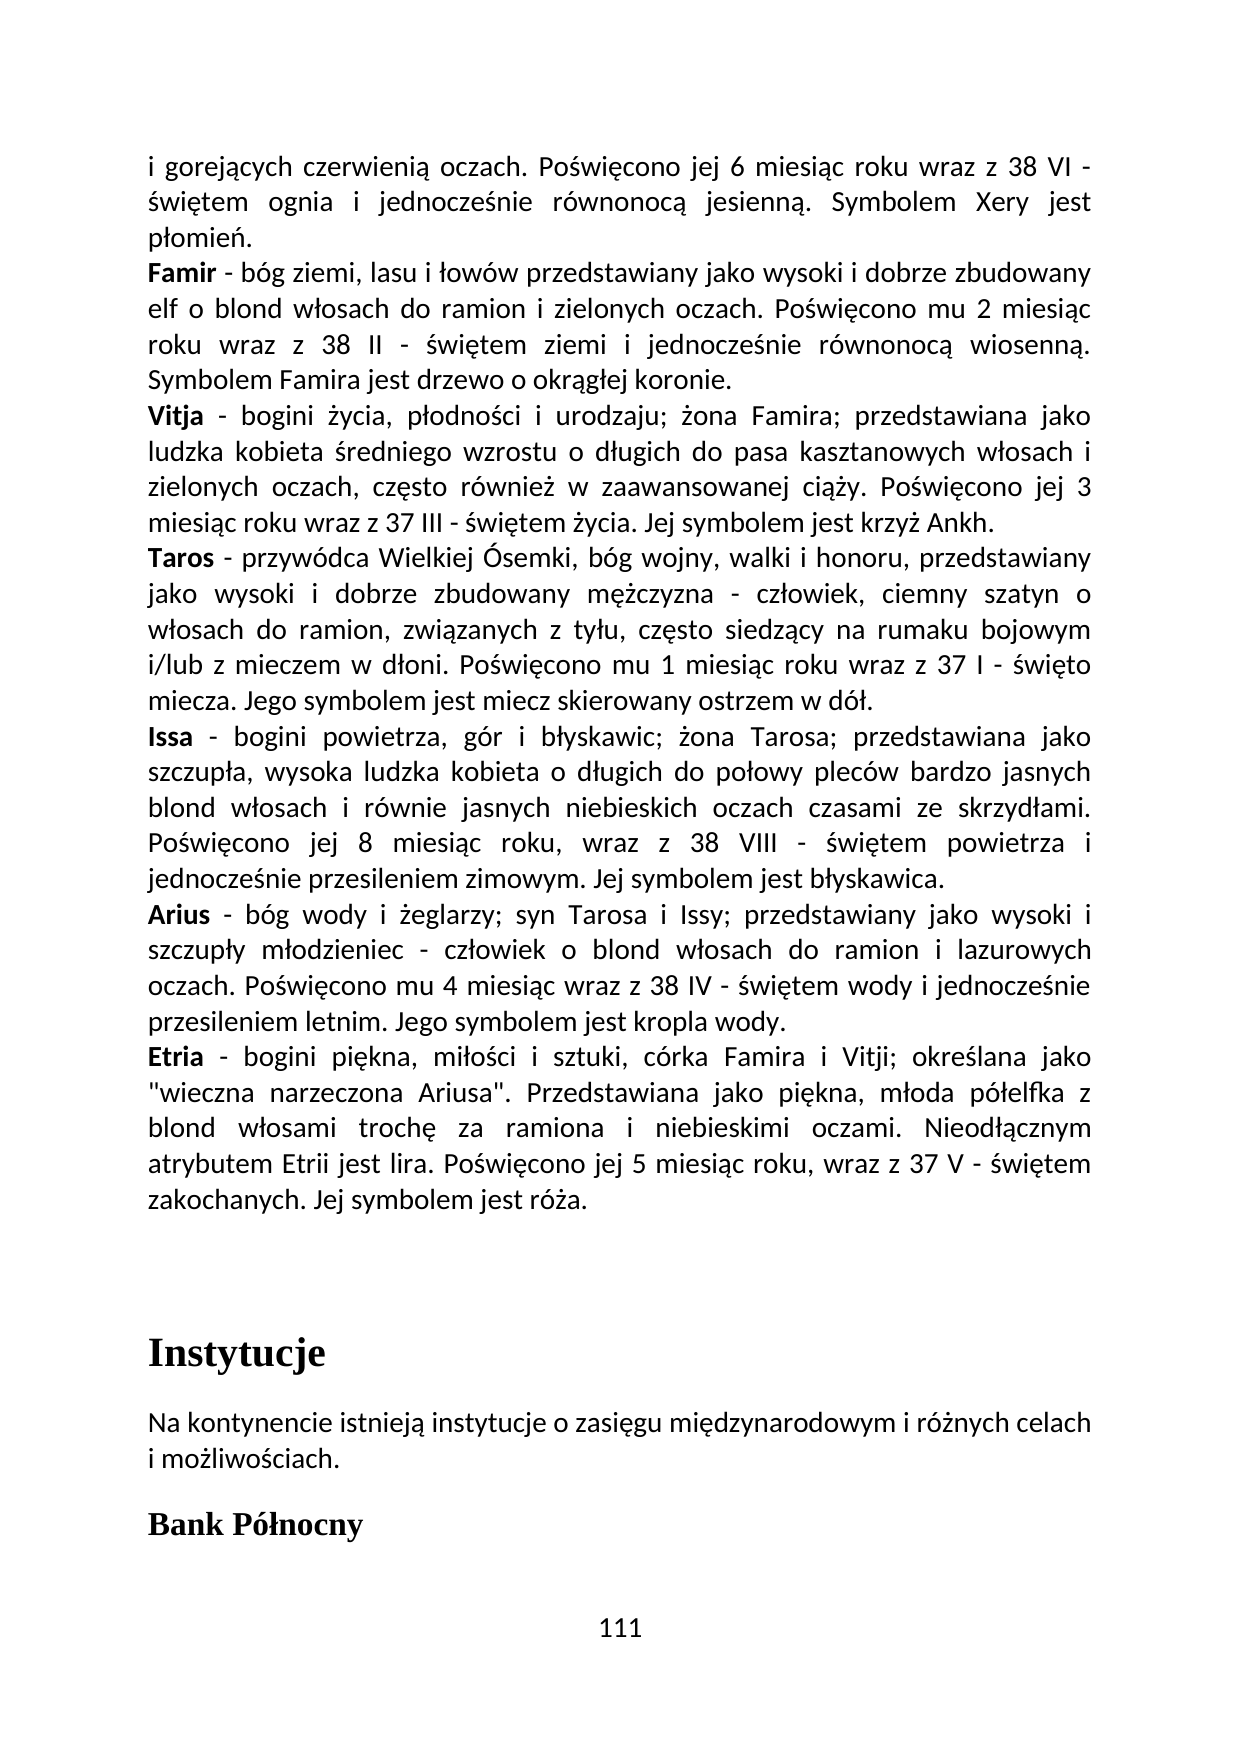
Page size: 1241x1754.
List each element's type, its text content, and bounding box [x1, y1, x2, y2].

text Etria - bogini piękna, miłości i sztuki, córka Famira i Vitji; określana jako "wieczna narzeczona Ariusa". Przedstawiana jako piękna, młoda półelfka z blond włosami trochę za ramiona i niebieskimi oczami. Nieodłącznym atrybutem Etrii jest lira. Poświęcono jej 5 miesiąc roku, wraz z 37 V - świętem zakochanych. Jej symbolem jest róża. [148, 1038, 1093, 1216]
subtitle Instytucje [148, 1327, 1093, 1375]
text Vitja - bogini życia, płodności i urodzaju; żona Famira; przedstawiana jako ludzka kobieta średniego wzrostu o długich do pasa kasztanowych włosach i zielonych oczach, często również w zaawansowanej ciąży. Poświęcono jej 3 miesiąc roku wraz z 37 III - świętem życia. Jej symbolem jest krzyż Ankh. [148, 397, 1093, 539]
text Taros - przywódca Wielkiej Ósemki, bóg wojny, walki i honoru, przedstawiany jako wysoki i dobrze zbudowany mężczyzna - człowiek, ciemny szatyn o włosach do ramion, związanych z tyłu, często siedzący na rumaku bojowym i/lub z mieczem w dłoni. Poświęcono mu 1 miesiąc roku wraz z 37 I - święto miecza. Jego symbolem jest miecz skierowany ostrzem w dół. [148, 539, 1093, 718]
subtitle Bank Północny [148, 1504, 1093, 1543]
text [148, 148, 1093, 254]
text Famir - bóg ziemi, lasu i łowów przedstawiany jako wysoki i dobrze zbudowany elf o blond włosach do ramion i zielonych oczach. Poświęcono mu 2 miesiąc roku wraz z 38 II - świętem ziemi i jednocześnie równonocą wiosenną. Symbolem Famira jest drzewo o okrągłej koronie. [148, 254, 1093, 397]
text Na kontynencie istnieją instytucje o zasięgu międzynarodowym i różnych celach i możliwościach. [148, 1404, 1093, 1475]
text Issa - bogini powietrza, gór i błyskawic; żona Tarosa; przedstawiana jako szczupła, wysoka ludzka kobieta o długich do połowy pleców bardzo jasnych blond włosach i równie jasnych niebieskich oczach czasami ze skrzydłami. Poświęcono jej 8 miesiąc roku, wraz z 38 VIII - świętem powietrza i jednocześnie przesileniem zimowym. Jej symbolem jest błyskawica. [148, 718, 1093, 896]
text Arius - bóg wody i żeglarzy; syn Tarosa i Issy; przedstawiany jako wysoki i szczupły młodzieniec - człowiek o blond włosach do ramion i lazurowych oczach. Poświęcono mu 4 miesiąc wraz z 38 IV - świętem wody i jednocześnie przesileniem letnim. Jego symbolem jest kropla wody. [148, 896, 1093, 1038]
